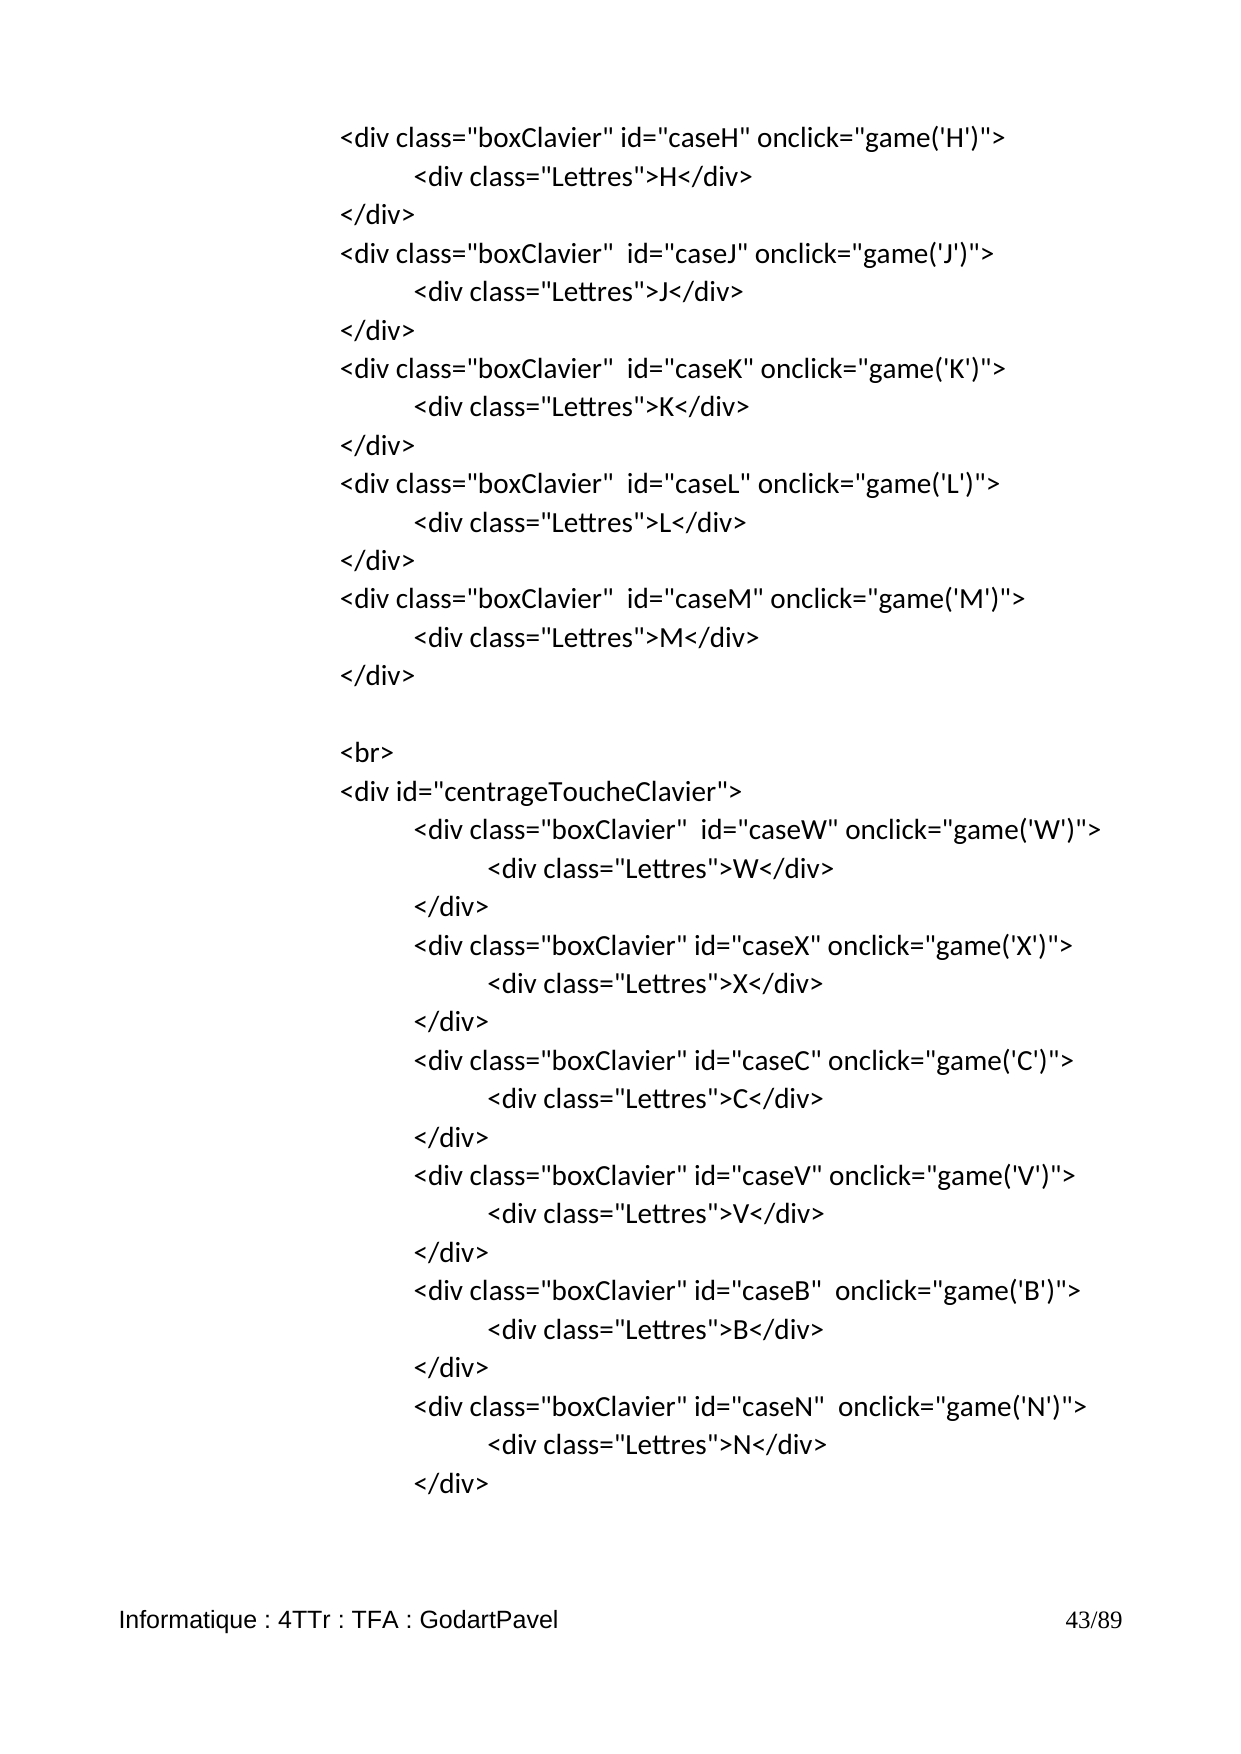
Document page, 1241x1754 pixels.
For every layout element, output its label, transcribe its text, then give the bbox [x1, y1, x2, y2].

text <div class="boxClavier" id="caseH" onclick="game('H')"> [118, 119, 1123, 155]
text <div class="boxClavier" id="caseM" onclick="game('M')"> [118, 581, 1123, 616]
text </div> [118, 542, 1123, 578]
text </div> [118, 1349, 1123, 1385]
text <div class="boxClavier" id="caseN" onclick="game('N')"> [118, 1388, 1123, 1423]
text <div class="Lettres">L</div> [118, 504, 1123, 539]
text <div class="boxClavier" id="caseV" onclick="game('V')"> [118, 1157, 1123, 1193]
text </div> [118, 1465, 1123, 1500]
text <div class="Lettres">J</div> [118, 273, 1123, 309]
text <div class="Lettres">K</div> [118, 388, 1123, 424]
text <br> [118, 734, 1123, 770]
text </div> [118, 1119, 1123, 1154]
text <div class="boxClavier" id="caseJ" onclick="game('J')"> [118, 235, 1123, 270]
text <div id="centrageToucheClavier"> [118, 773, 1123, 808]
text <div class="Lettres">W</div> [118, 850, 1123, 885]
text </div> [118, 312, 1123, 347]
text <div class="boxClavier" id="caseL" onclick="game('L')"> [118, 465, 1123, 501]
text </div> [118, 1003, 1123, 1039]
text <div class="boxClavier" id="caseX" onclick="game('X')"> [118, 927, 1123, 962]
text </div> [118, 657, 1123, 693]
text </div> [118, 1234, 1123, 1270]
text <div class="boxClavier" id="caseK" onclick="game('K')"> [118, 350, 1123, 386]
text <div class="Lettres">N</div> [118, 1426, 1123, 1462]
text <div class="Lettres">H</div> [118, 158, 1123, 193]
text <div class="boxClavier" id="caseW" onclick="game('W')"> [118, 811, 1123, 847]
text <div class="Lettres">C</div> [118, 1080, 1123, 1116]
text <div class="Lettres">M</div> [118, 619, 1123, 655]
text </div> [118, 196, 1123, 232]
text <div class="boxClavier" id="caseB" onclick="game('B')"> [118, 1272, 1123, 1308]
text </div> [118, 427, 1123, 462]
text <div class="Lettres">X</div> [118, 965, 1123, 1001]
text <div class="boxClavier" id="caseC" onclick="game('C')"> [118, 1042, 1123, 1077]
text </div> [118, 888, 1123, 924]
text <div class="Lettres">B</div> [118, 1311, 1123, 1347]
text <div class="Lettres">V</div> [118, 1196, 1123, 1231]
